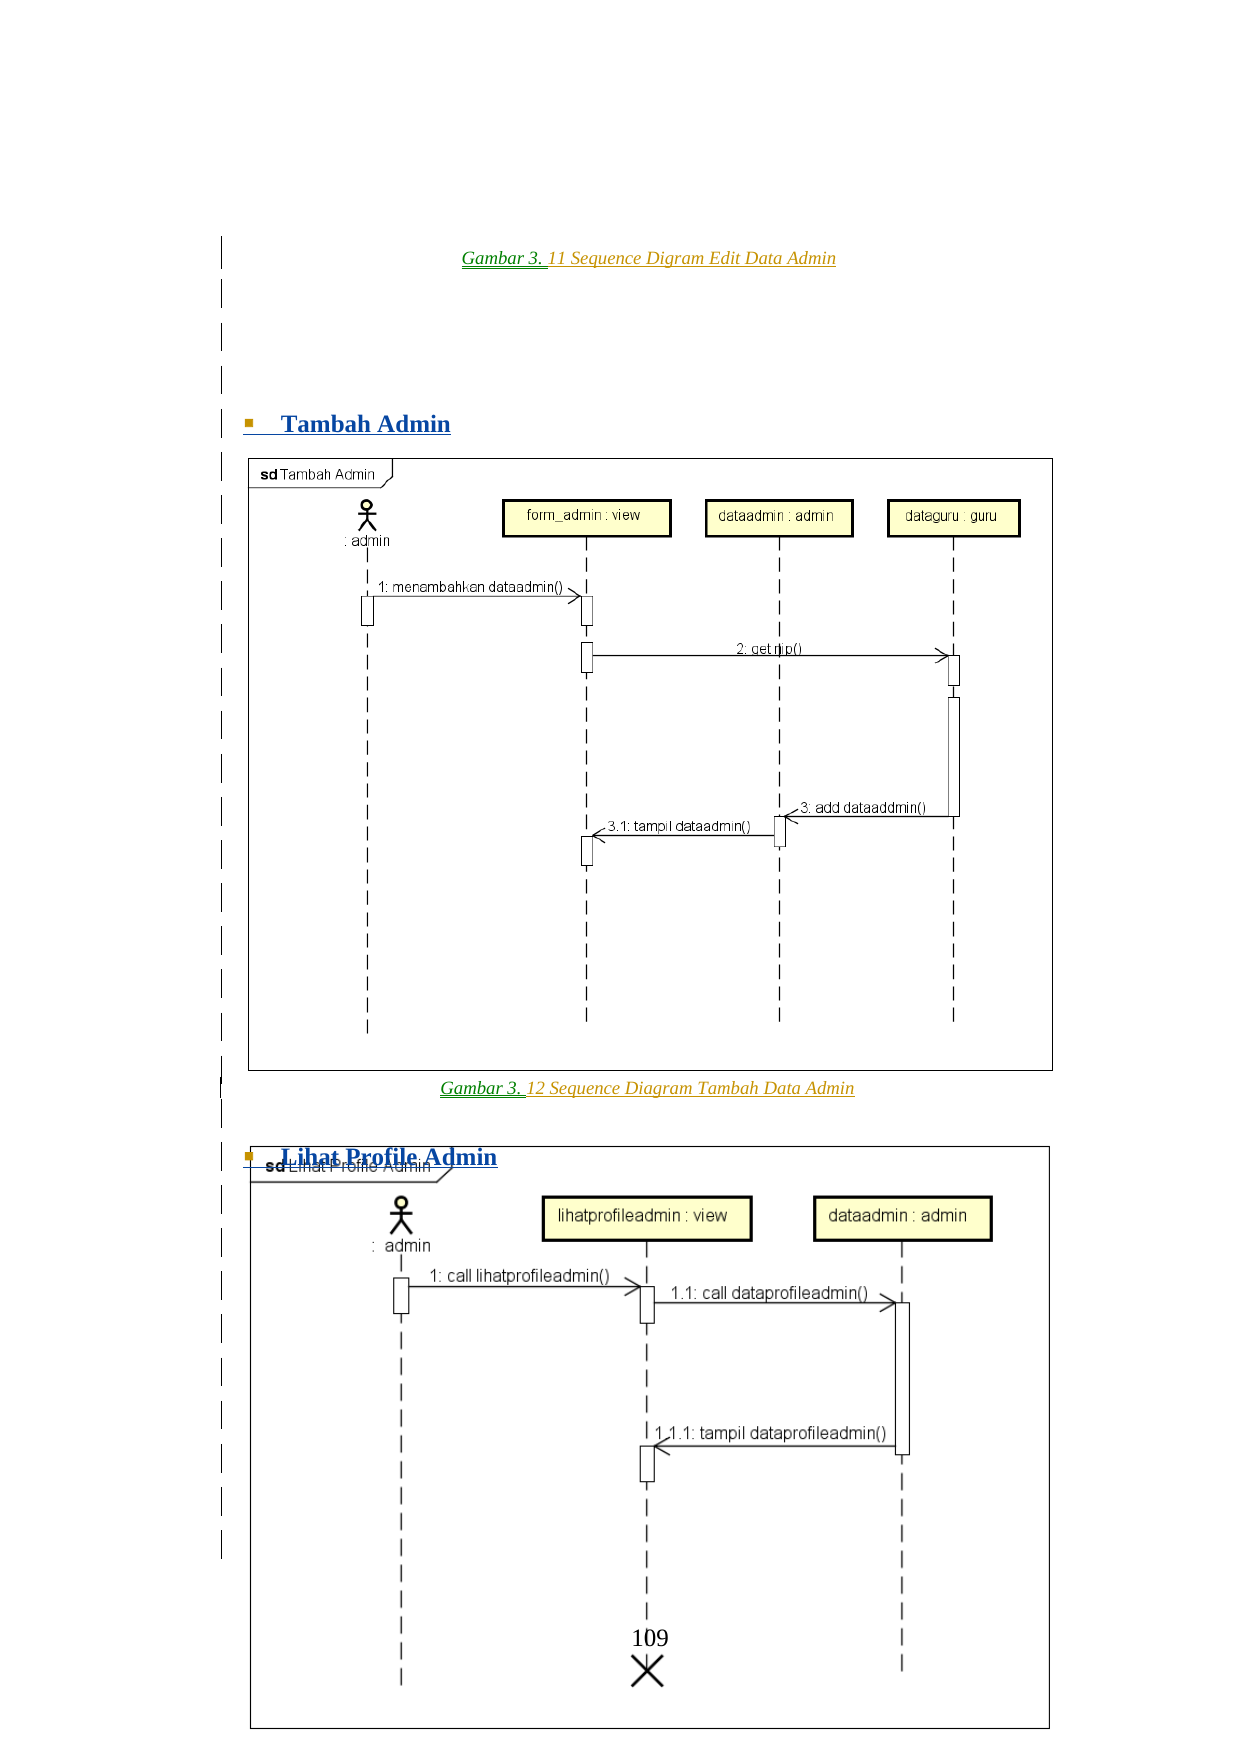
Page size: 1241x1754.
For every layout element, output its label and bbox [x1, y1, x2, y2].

picture [236, 1132, 1063, 1742]
picture [236, 446, 1063, 1080]
